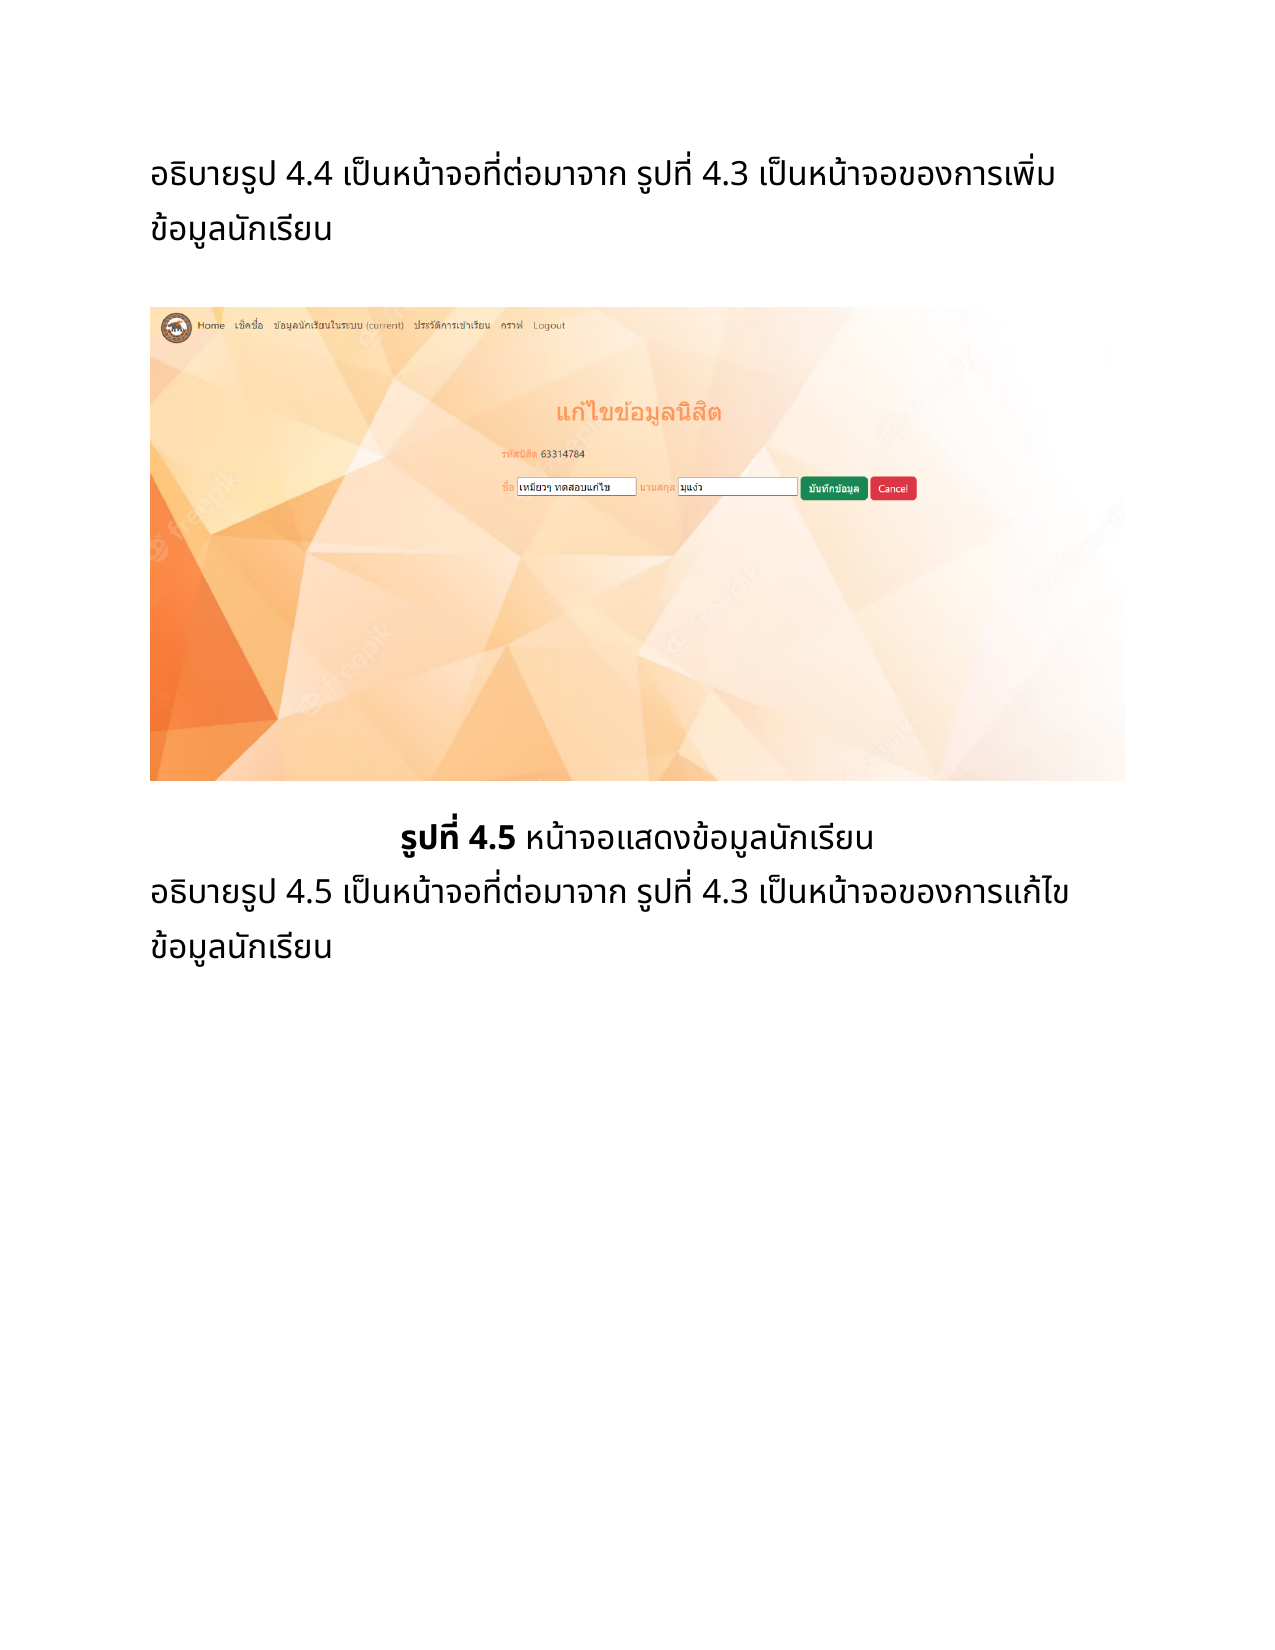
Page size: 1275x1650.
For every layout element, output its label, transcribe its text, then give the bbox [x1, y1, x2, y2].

picture [150, 307, 1125, 781]
text รูปที่ 4.5 หน้าจอแสดงข้อมูลนักเรียน [150, 781, 1125, 864]
text อธิบายรูป 4.5 เป็นหน้าจอที่ต่อมาจาก รูปที่ 4.3 เป็นหน้าจอของการแก้ไขข้อมูลนักเรียน [150, 868, 1125, 973]
text อธิบายรูป 4.4 เป็นหน้าจอที่ต่อมาจาก รูปที่ 4.3 เป็นหน้าจอของการเพิ่มข้อมูลนักเรียน [150, 150, 1125, 255]
